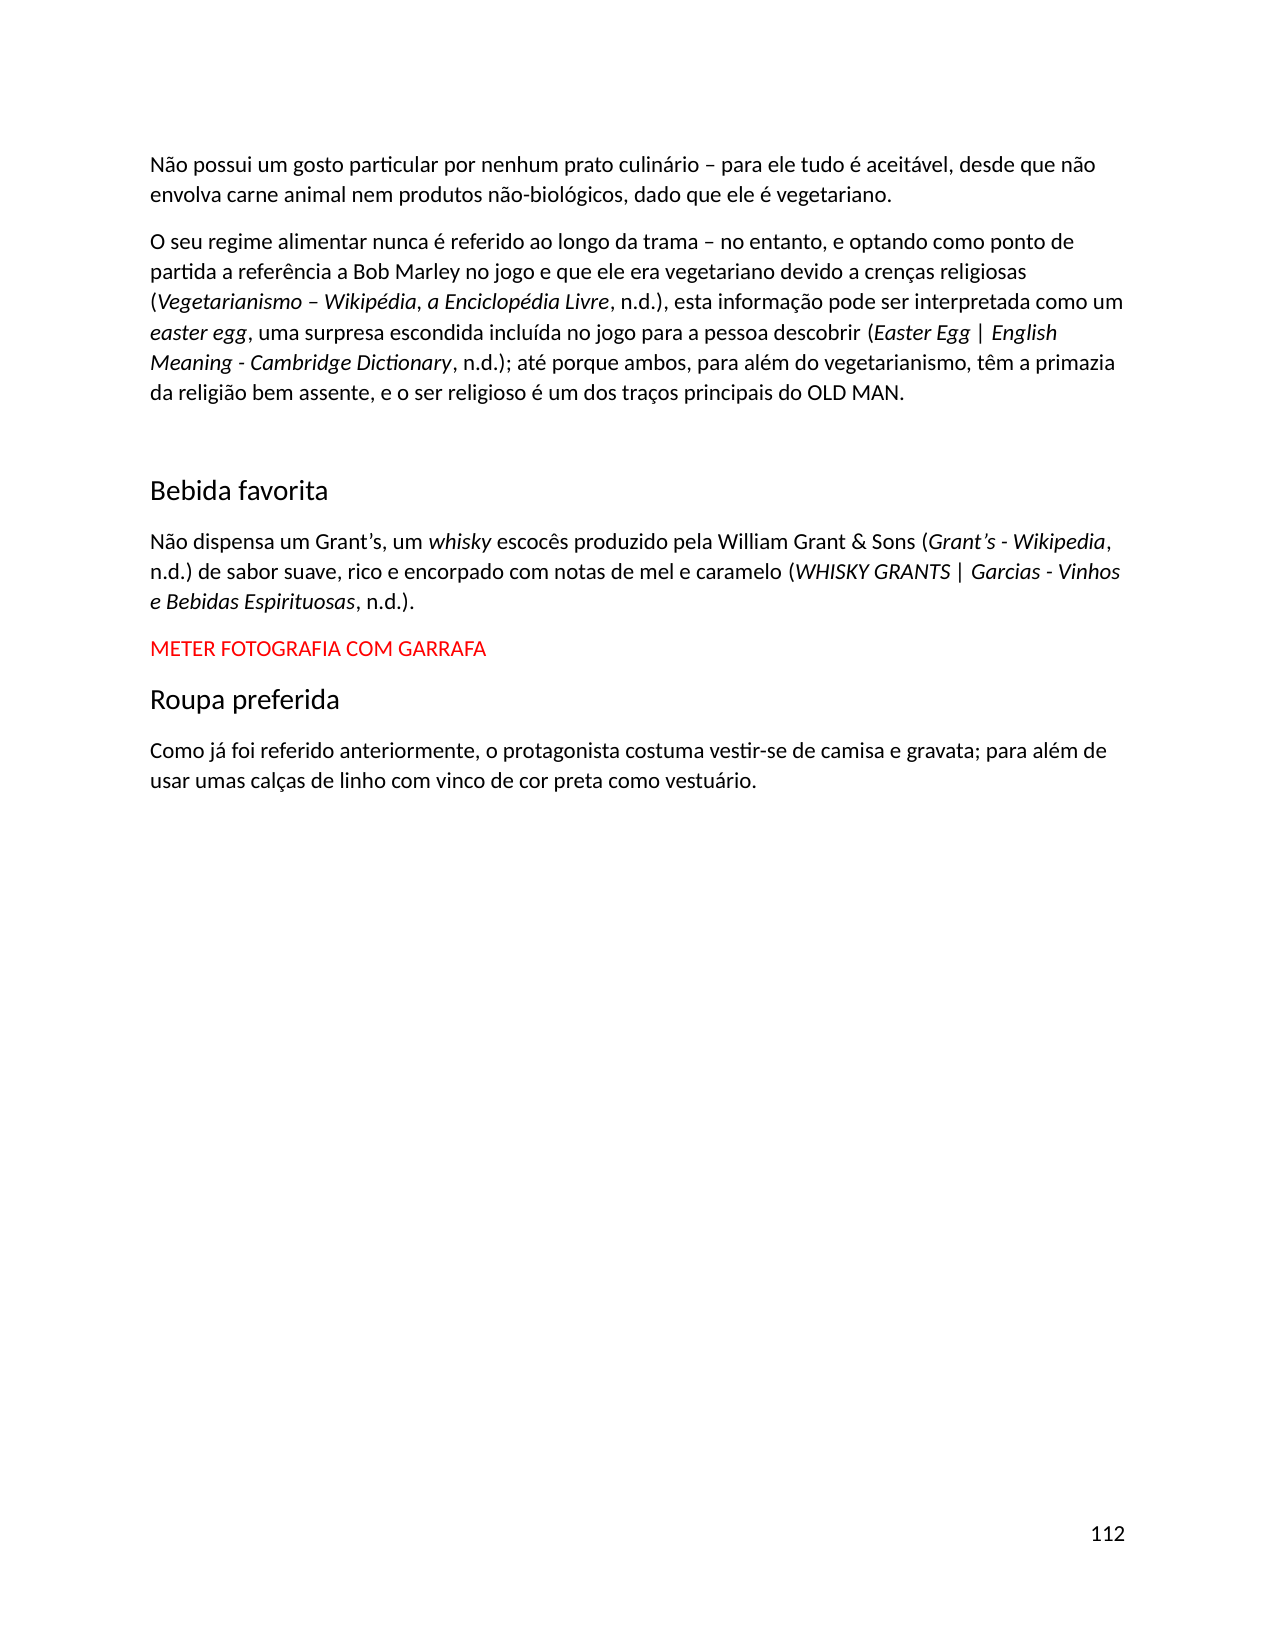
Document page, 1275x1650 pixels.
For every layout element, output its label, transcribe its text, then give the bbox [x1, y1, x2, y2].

text Como já foi referido anteriormente, o protagonista costuma vestir-se de camisa e gravata; para além de usar umas calças de linho com vinco de cor preta como vestuário. [150, 736, 1125, 794]
text O seu regime alimentar nunca é referido ao longo da trama – no entanto, e optando como ponto de partida a referência a Bob Marley no jogo e que ele era vegetariano devido a crenças religiosas , esta informação pode ser interpretada como um easter egg, uma surpresa escondida incluída no jogo para a pessoa descobrir ; até porque ambos, para além do vegetarianismo, têm a primazia da religião bem assente, e o ser religioso é um dos traços principais do OLD MAN. [150, 227, 1125, 406]
text Não dispensa um Grant’s, um whisky escocês produzido pela William Grant & Sons de sabor suave, rico e encorpado com notas de mel e caramelo [150, 527, 1125, 615]
text Bebida favorita [150, 472, 1125, 507]
text METER FOTOGRAFIA COM GARRAFA [150, 634, 1125, 662]
text Não possui um gosto particular por nenhum prato culinário – para ele tudo é aceitável, desde que não envolva carne animal nem produtos não-biológicos, dado que ele é vegetariano. [150, 150, 1125, 208]
text Roupa preferida [150, 681, 1125, 717]
